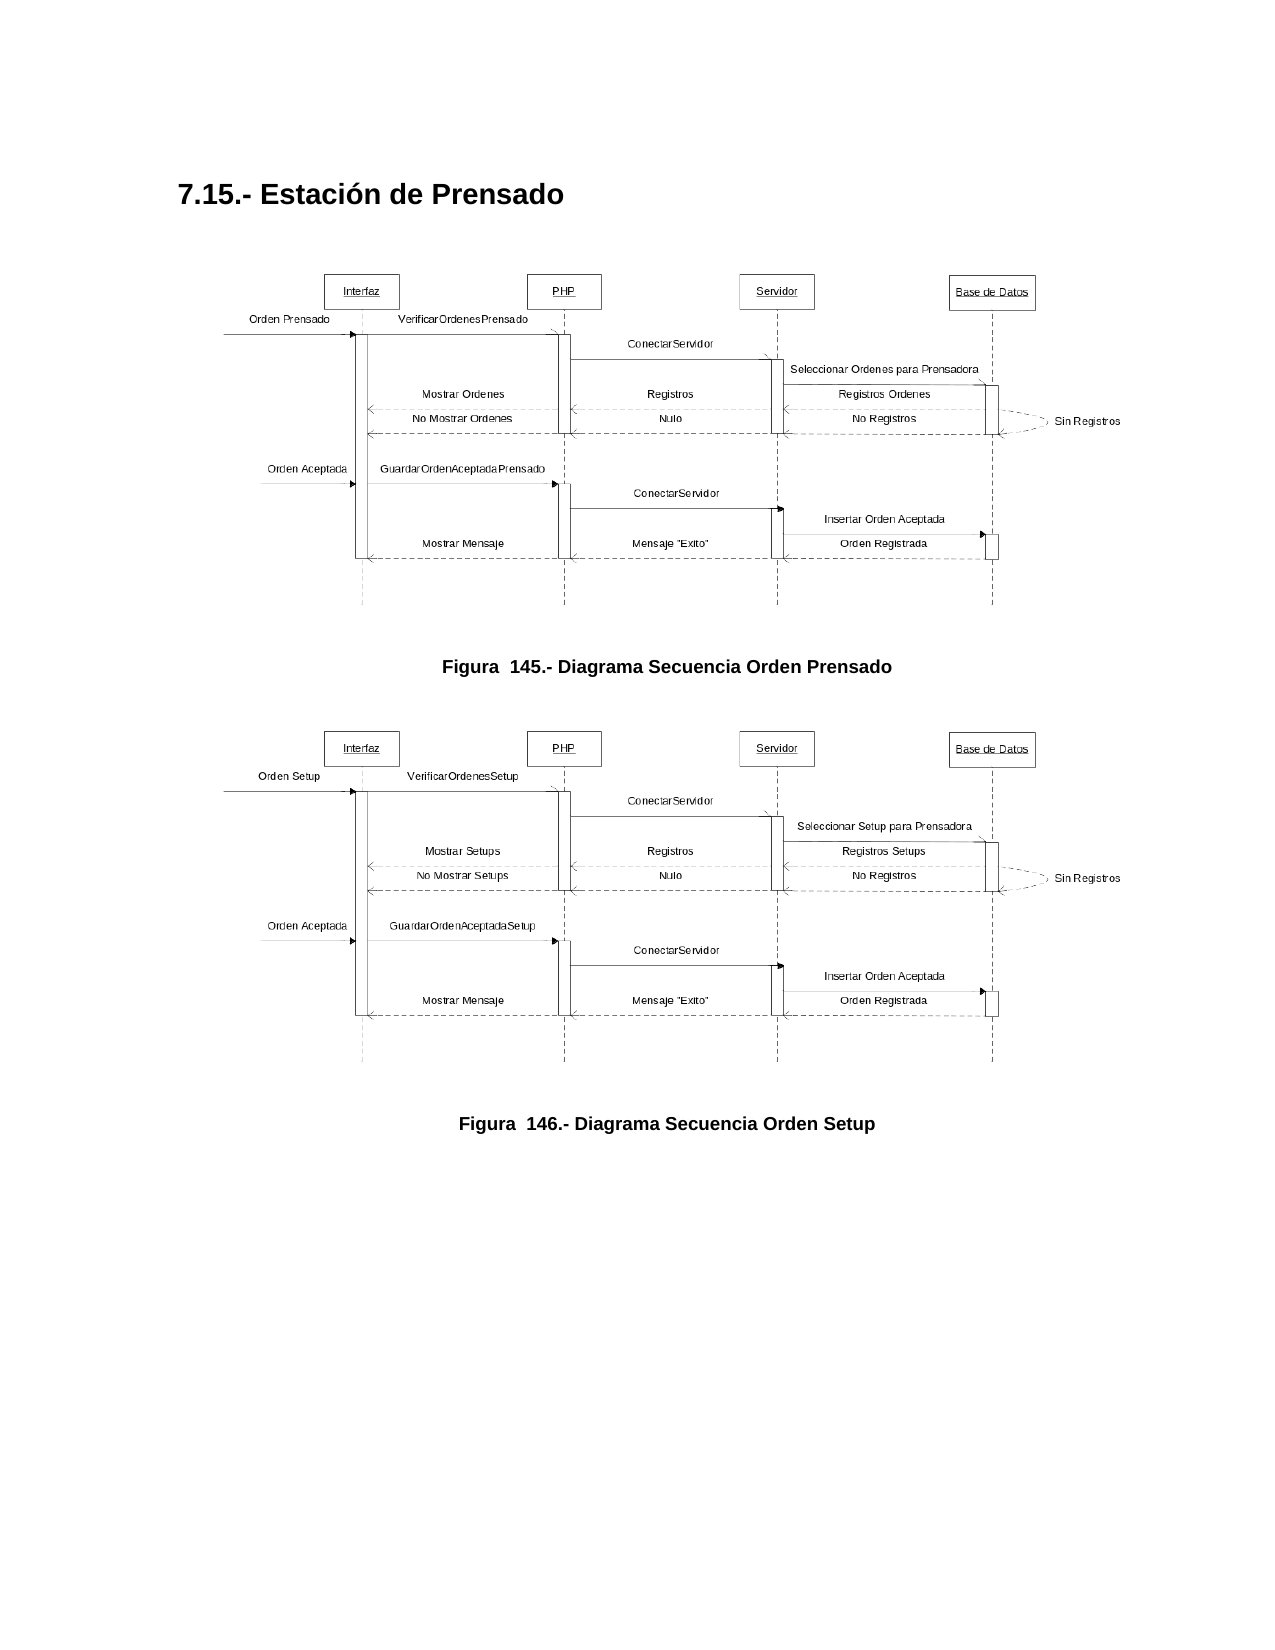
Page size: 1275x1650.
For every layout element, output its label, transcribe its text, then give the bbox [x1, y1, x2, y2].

subtitle 7.15.- Estación de Prensado [177, 177, 1157, 211]
